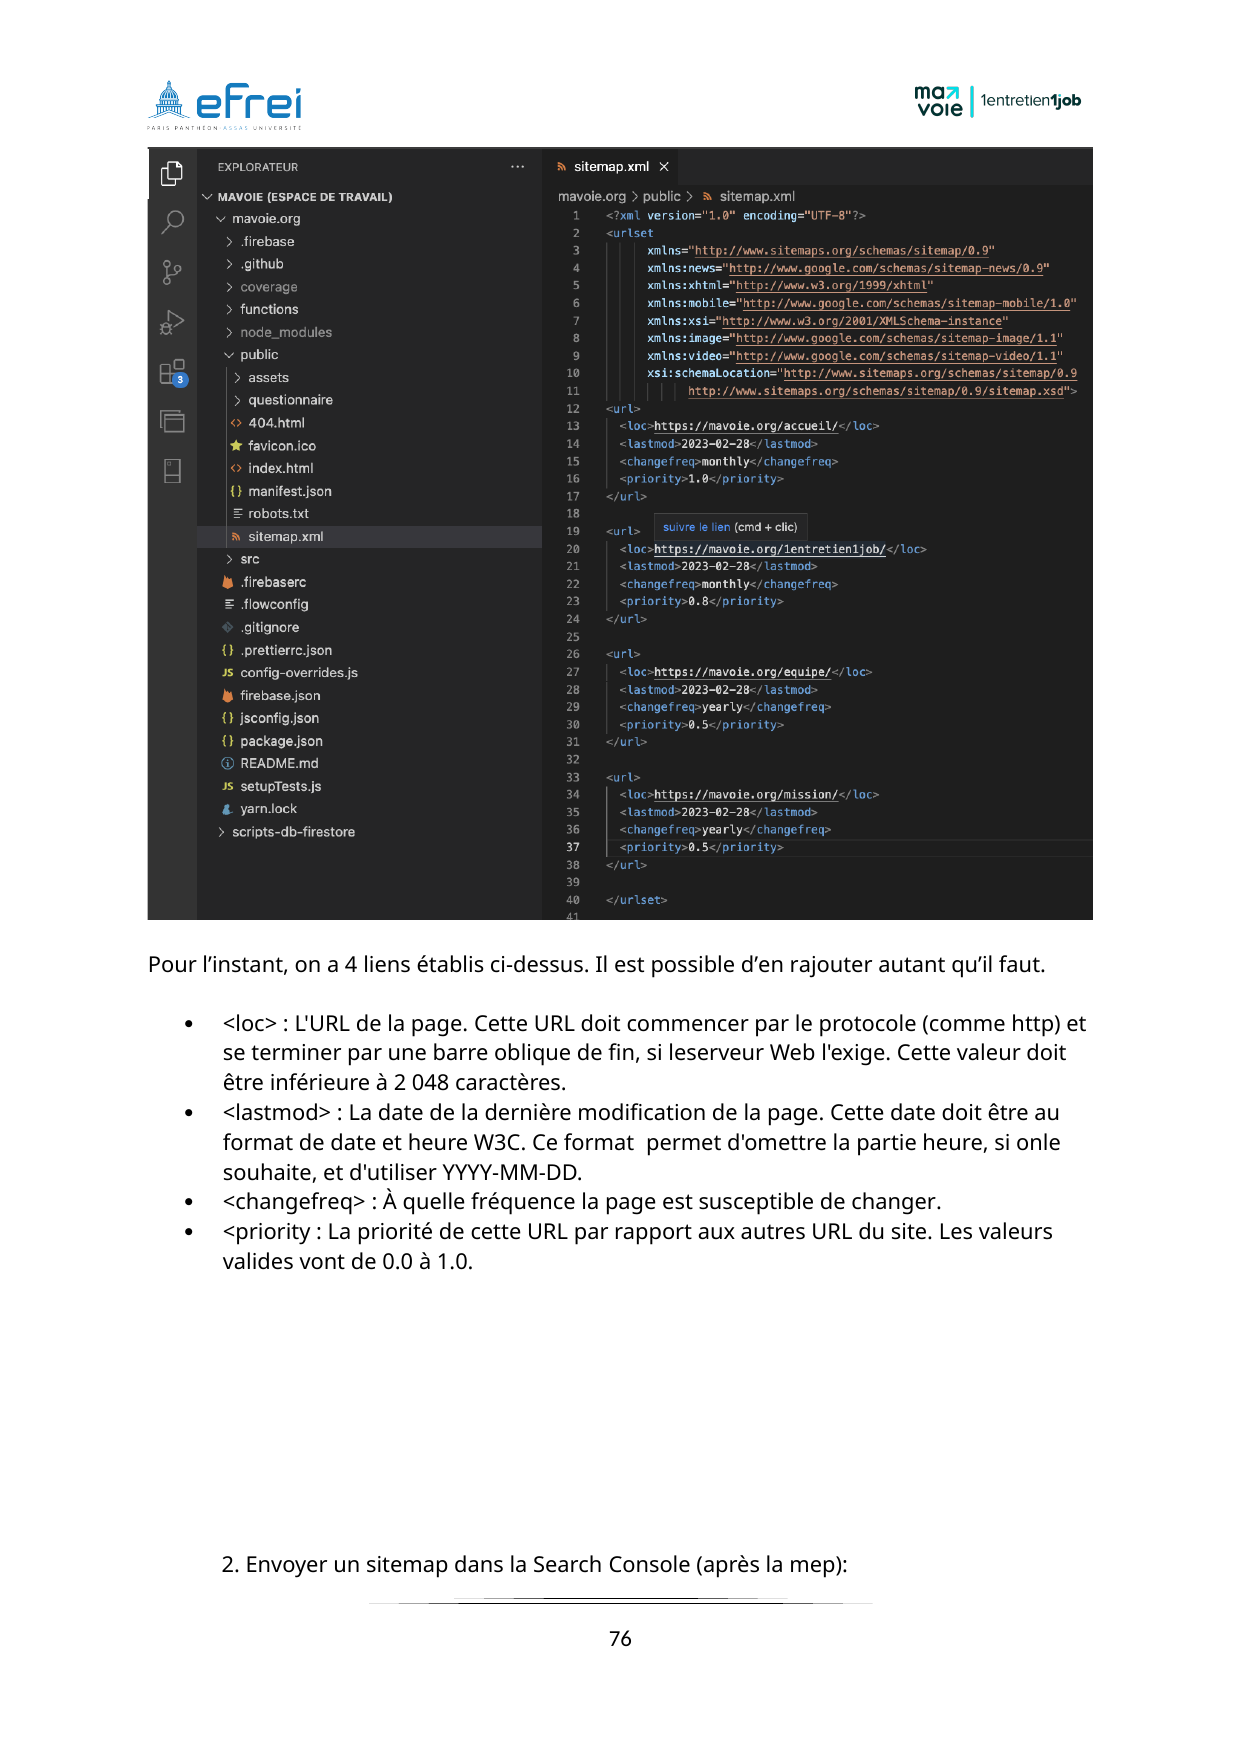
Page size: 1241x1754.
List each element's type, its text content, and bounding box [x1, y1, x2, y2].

text 2. Envoyer un sitemap dans la Search Console (après la mep): [148, 1549, 1093, 1578]
picture [147, 147, 1093, 920]
list <changefreq> : À quelle fréquence la page est susceptible de changer. [185, 1186, 1093, 1216]
picture [147, 80, 301, 130]
text Pour l’instant, on a 4 liens établis ci-dessus. Il est possible d’en rajouter autant qu’il faut. [148, 949, 1093, 978]
picture [903, 73, 1093, 130]
list <loc> : L'URL de la page. Cette URL doit commencer par le protocole (comme http) et se terminer par une barre oblique de fin, si leserveur Web l'exige. Cette valeur doit être inférieure à 2 048 caractères. [185, 1008, 1093, 1097]
list <lastmod> : La date de la dernière modification de la page. Cette date doit être au format de date et heure W3C. Ce format permet d'omettre la partie heure, si onle souhaite, et d'utiliser YYYY-MM-DD. [185, 1097, 1093, 1186]
list <priority : La priorité de cette URL par rapport aux autres URL du site. Les valeurs valides vont de 0.0 à 1.0. [185, 1216, 1093, 1276]
